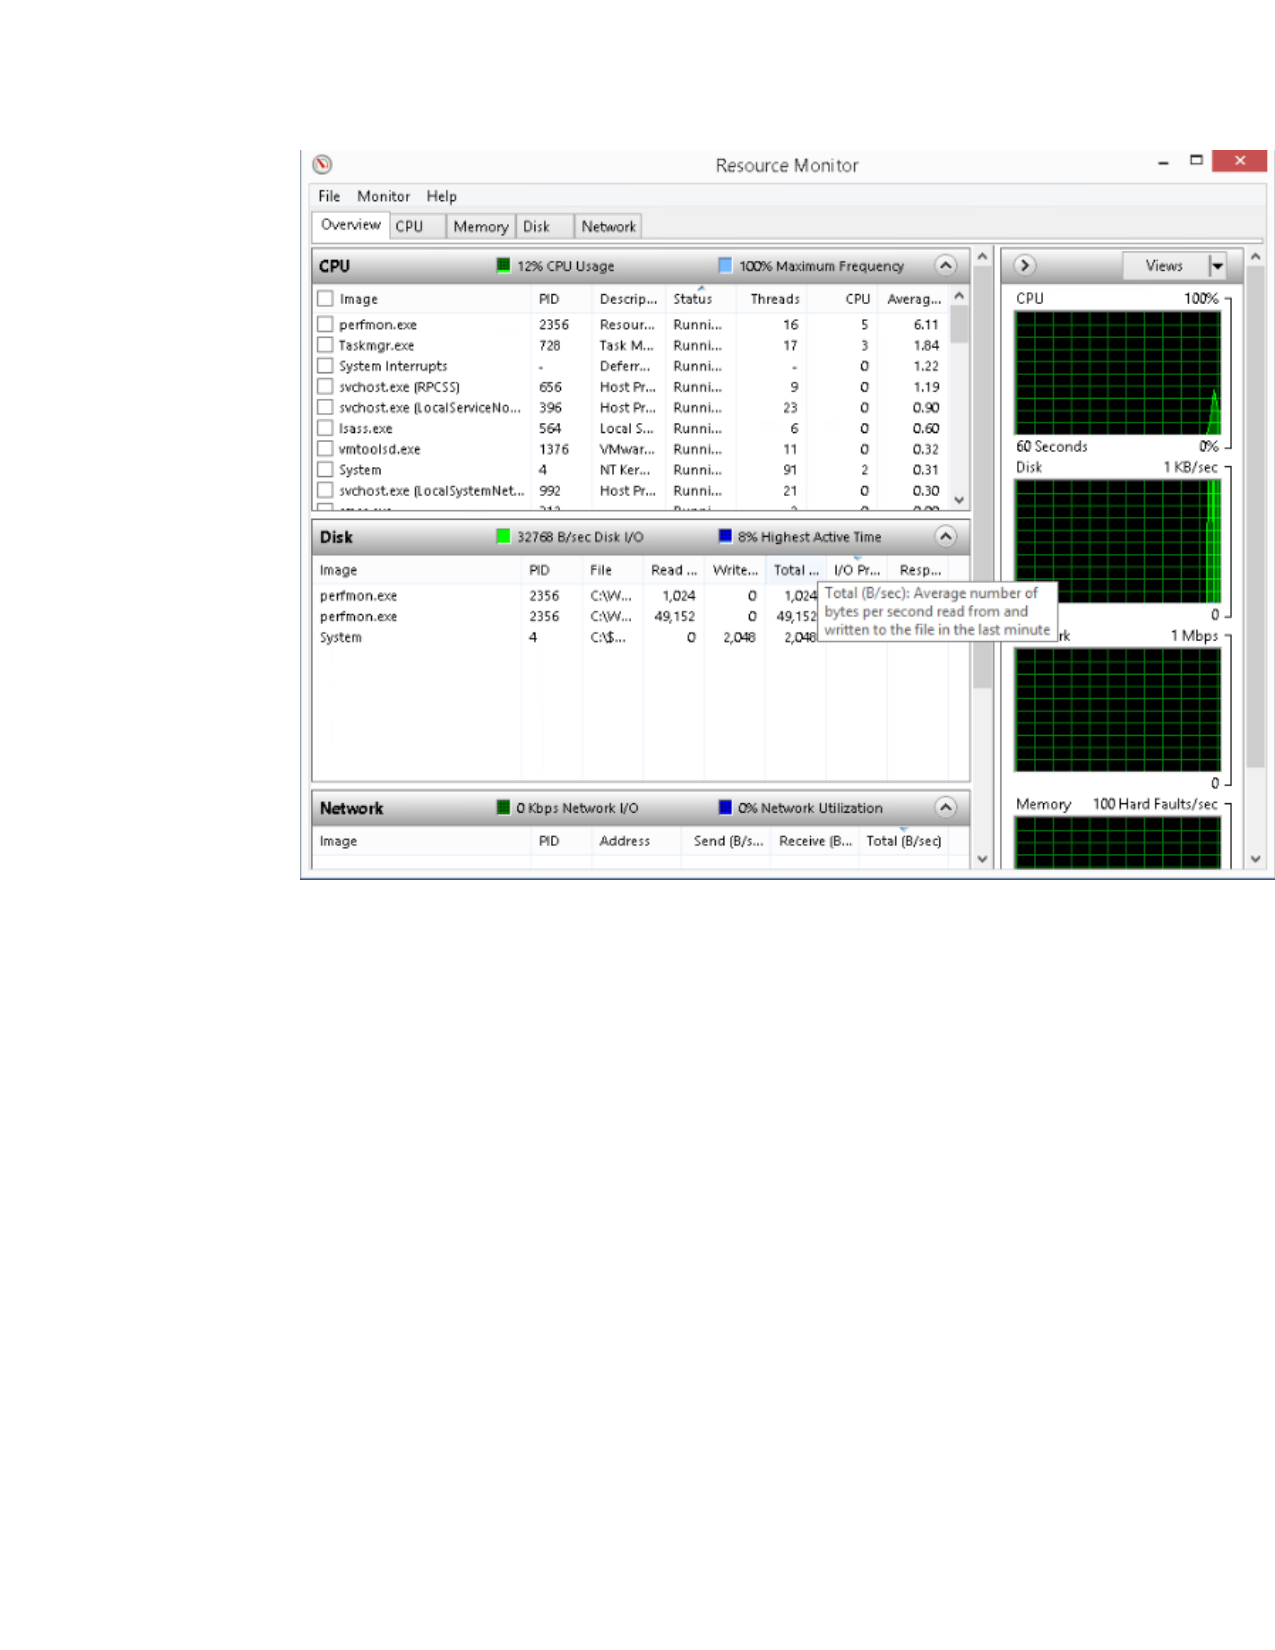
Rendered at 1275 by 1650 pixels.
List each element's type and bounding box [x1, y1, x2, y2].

picture [300, 150, 1275, 880]
